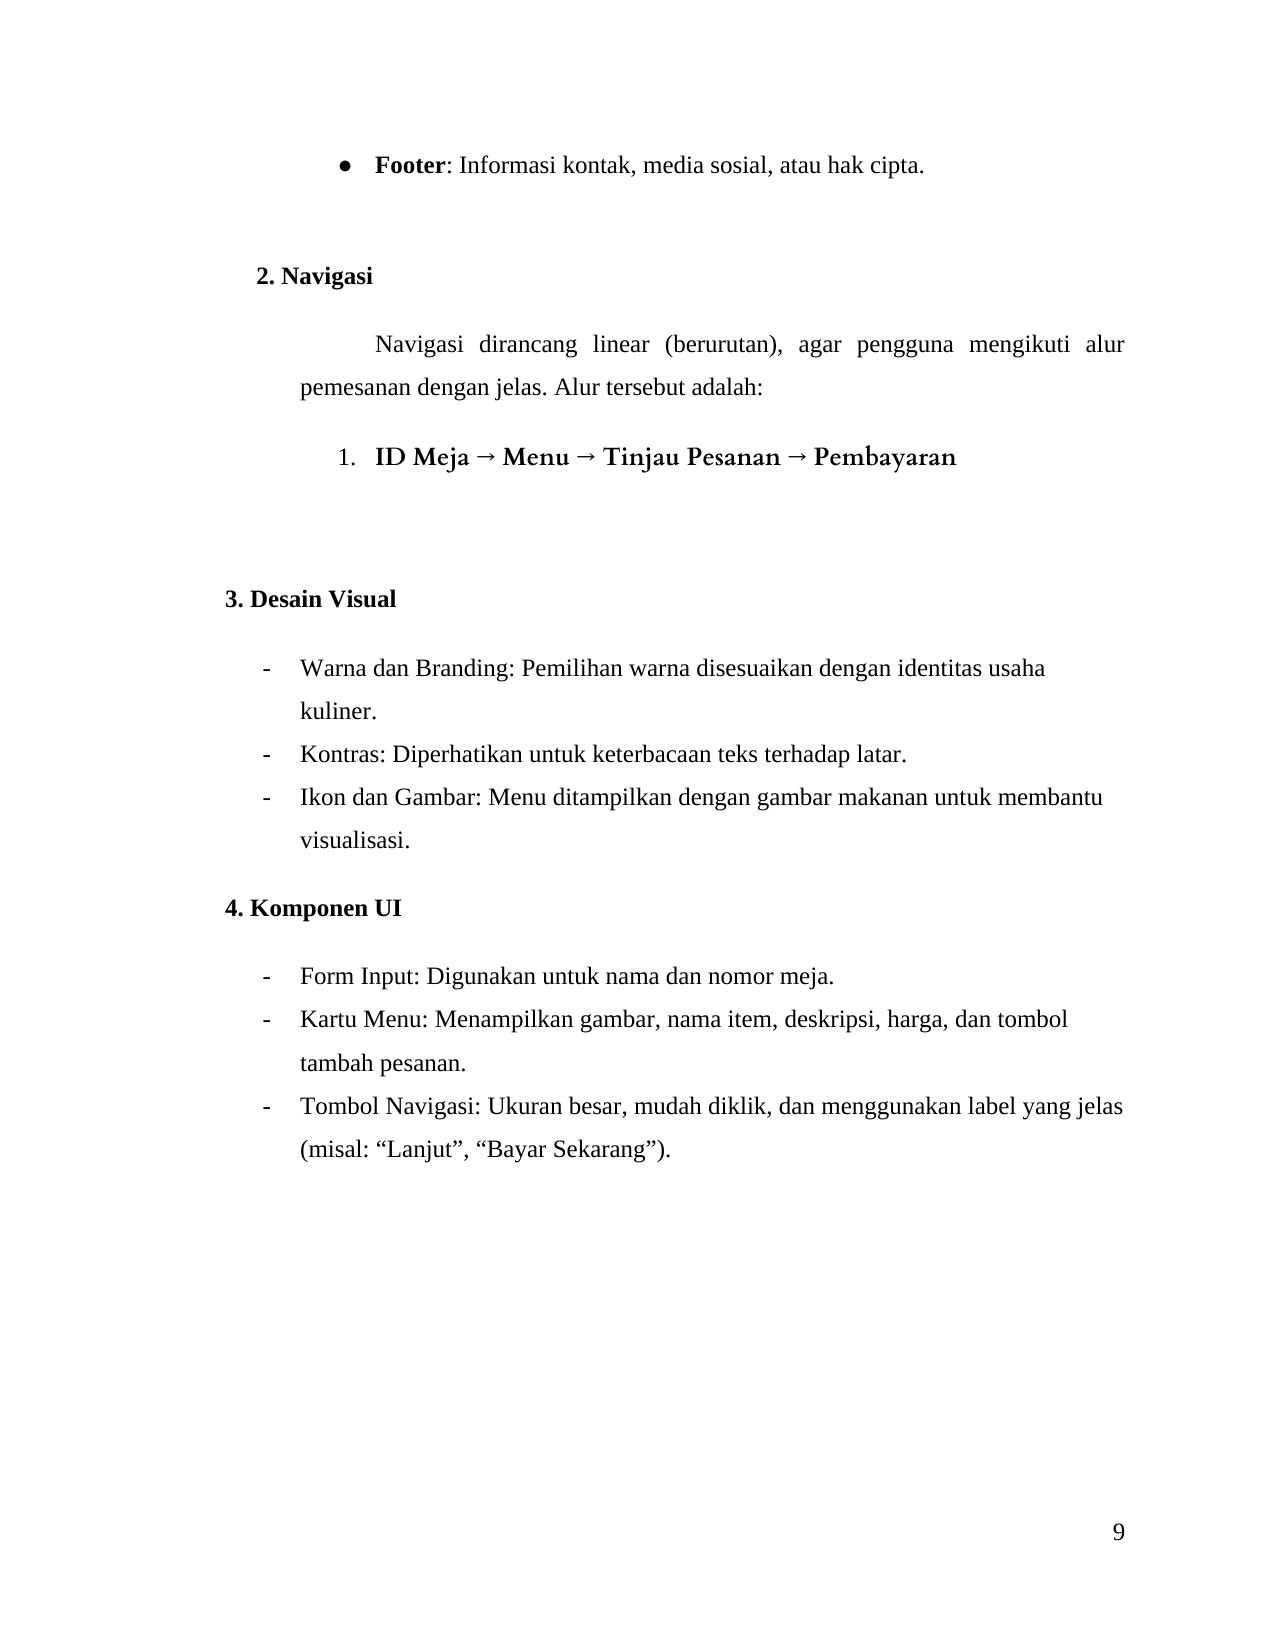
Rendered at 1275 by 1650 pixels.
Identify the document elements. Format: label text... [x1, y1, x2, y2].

text 2. Navigasi [225, 261, 1125, 290]
list Kartu Menu: Menampilkan gambar, nama item, deskripsi, harga, dan tombol tambah pesanan. [262, 1004, 1125, 1076]
list Ikon dan Gambar: Menu ditampilkan dengan gambar makanan untuk membantu visualisasi. [262, 782, 1125, 854]
list ID Meja → Menu → Tinjau Pesanan → Pembayaran [337, 441, 1125, 474]
list Kontras: Diperhatikan untuk keterbacaan teks terhadap latar. [262, 739, 1125, 768]
list Warna dan Branding: Pemilihan warna disesuaikan dengan identitas usaha kuliner. [262, 653, 1125, 724]
text Navigasi dirancang linear (berurutan), agar pengguna mengikuti alur pemesanan dengan jelas. Alur tersebut adalah: [300, 329, 1125, 401]
text 4. Komponen UI [150, 893, 1125, 922]
text 3. Desain Visual [150, 584, 1125, 613]
list Footer: Informasi kontak, media sosial, atau hak cipta. [337, 150, 1125, 222]
list Tombol Navigasi: Ukuran besar, mudah diklik, dan menggunakan label yang jelas (misal: “Lanjut”, “Bayar Sekarang”). [262, 1091, 1125, 1163]
list Form Input: Digunakan untuk nama dan nomor meja. [262, 961, 1125, 990]
